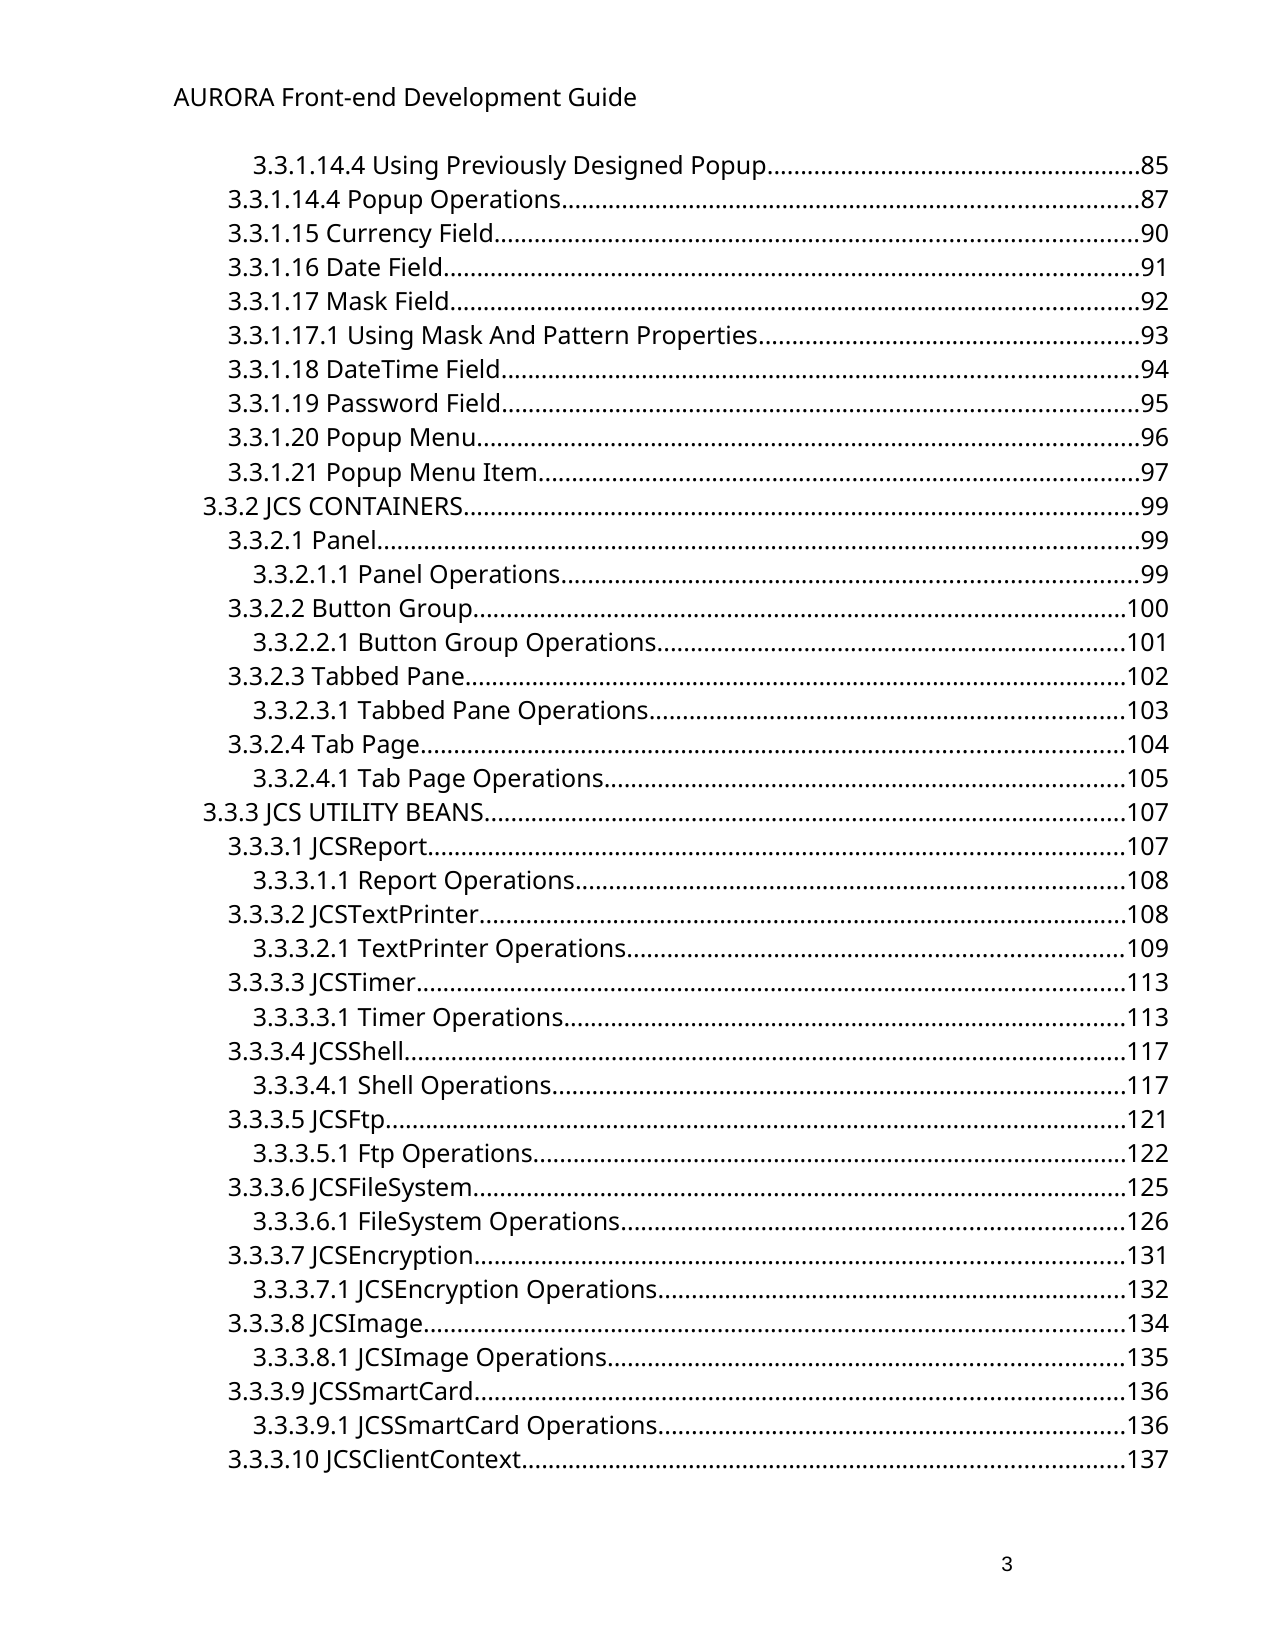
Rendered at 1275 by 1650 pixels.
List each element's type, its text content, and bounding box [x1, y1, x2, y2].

text 3.3.3.7 JCSEncryption 131 [198, 1238, 1170, 1272]
text 3.3.3.1 JCSReport 107 [198, 829, 1170, 863]
text 3.3.3.4.1 Shell Operations 117 [223, 1067, 1170, 1101]
text 3.3.1.18 DateTime Field 94 [198, 352, 1170, 386]
text 3.3.3.8.1 JCSImage Operations 135 [223, 1340, 1170, 1374]
text 3.3.2.4.1 Tab Page Operations 105 [223, 761, 1170, 795]
text 3.3.3.10 JCSClientContext 137 [198, 1442, 1170, 1476]
text 3.3.3.6.1 FileSystem Operations 126 [223, 1203, 1170, 1238]
text 3.3.3.2 JCSTextPrinter 108 [198, 897, 1170, 931]
text 3.3.3 JCS UTILITY BEANS 107 [173, 795, 1170, 829]
text 3.3.2.2 Button Group 100 [198, 590, 1170, 624]
text 3.3.3.2.1 TextPrinter Operations 109 [223, 931, 1170, 965]
text 3.3.1.16 Date Field 91 [198, 250, 1170, 284]
text 3.3.3.4 JCSShell 117 [198, 1033, 1170, 1067]
text 3.3.1.14.4 Using Previously Designed Popup 85 [223, 148, 1170, 182]
text 3.3.2.4 Tab Page 104 [198, 727, 1170, 761]
text 3.3.1.17 Mask Field 92 [198, 284, 1170, 318]
text 3.3.2 JCS CONTAINERS 99 [173, 488, 1170, 522]
text 3.3.1.17.1 Using Mask And Pattern Properties 93 [198, 318, 1170, 352]
text 3.3.1.14.4 Popup Operations 87 [198, 182, 1170, 216]
text 3.3.2.3.1 Tabbed Pane Operations 103 [223, 693, 1170, 727]
text 3.3.2.1 Panel 99 [198, 522, 1170, 556]
text 3.3.3.1.1 Report Operations 108 [223, 863, 1170, 897]
text 3.3.3.7.1 JCSEncryption Operations 132 [223, 1272, 1170, 1306]
text 3.3.1.19 Password Field 95 [198, 386, 1170, 420]
text 3.3.3.3 JCSTimer 113 [198, 965, 1170, 999]
text 3.3.3.9 JCSSmartCard 136 [198, 1374, 1170, 1408]
text 3.3.3.5.1 Ftp Operations 122 [223, 1135, 1170, 1169]
text 3.3.2.1.1 Panel Operations 99 [223, 556, 1170, 590]
text 3.3.1.15 Currency Field 90 [198, 216, 1170, 250]
text 3.3.3.8 JCSImage 134 [198, 1306, 1170, 1340]
text 3.3.1.21 Popup Menu Item 97 [198, 454, 1170, 488]
text 3.3.1.20 Popup Menu 96 [198, 420, 1170, 454]
text 3.3.3.5 JCSFtp 121 [198, 1101, 1170, 1135]
text 3.3.2.2.1 Button Group Operations 101 [223, 624, 1170, 658]
text 3.3.3.3.1 Timer Operations 113 [223, 999, 1170, 1033]
text 3.3.2.3 Tabbed Pane 102 [198, 658, 1170, 693]
text 3.3.3.6 JCSFileSystem 125 [198, 1169, 1170, 1203]
text 3.3.3.9.1 JCSSmartCard Operations 136 [223, 1408, 1170, 1442]
